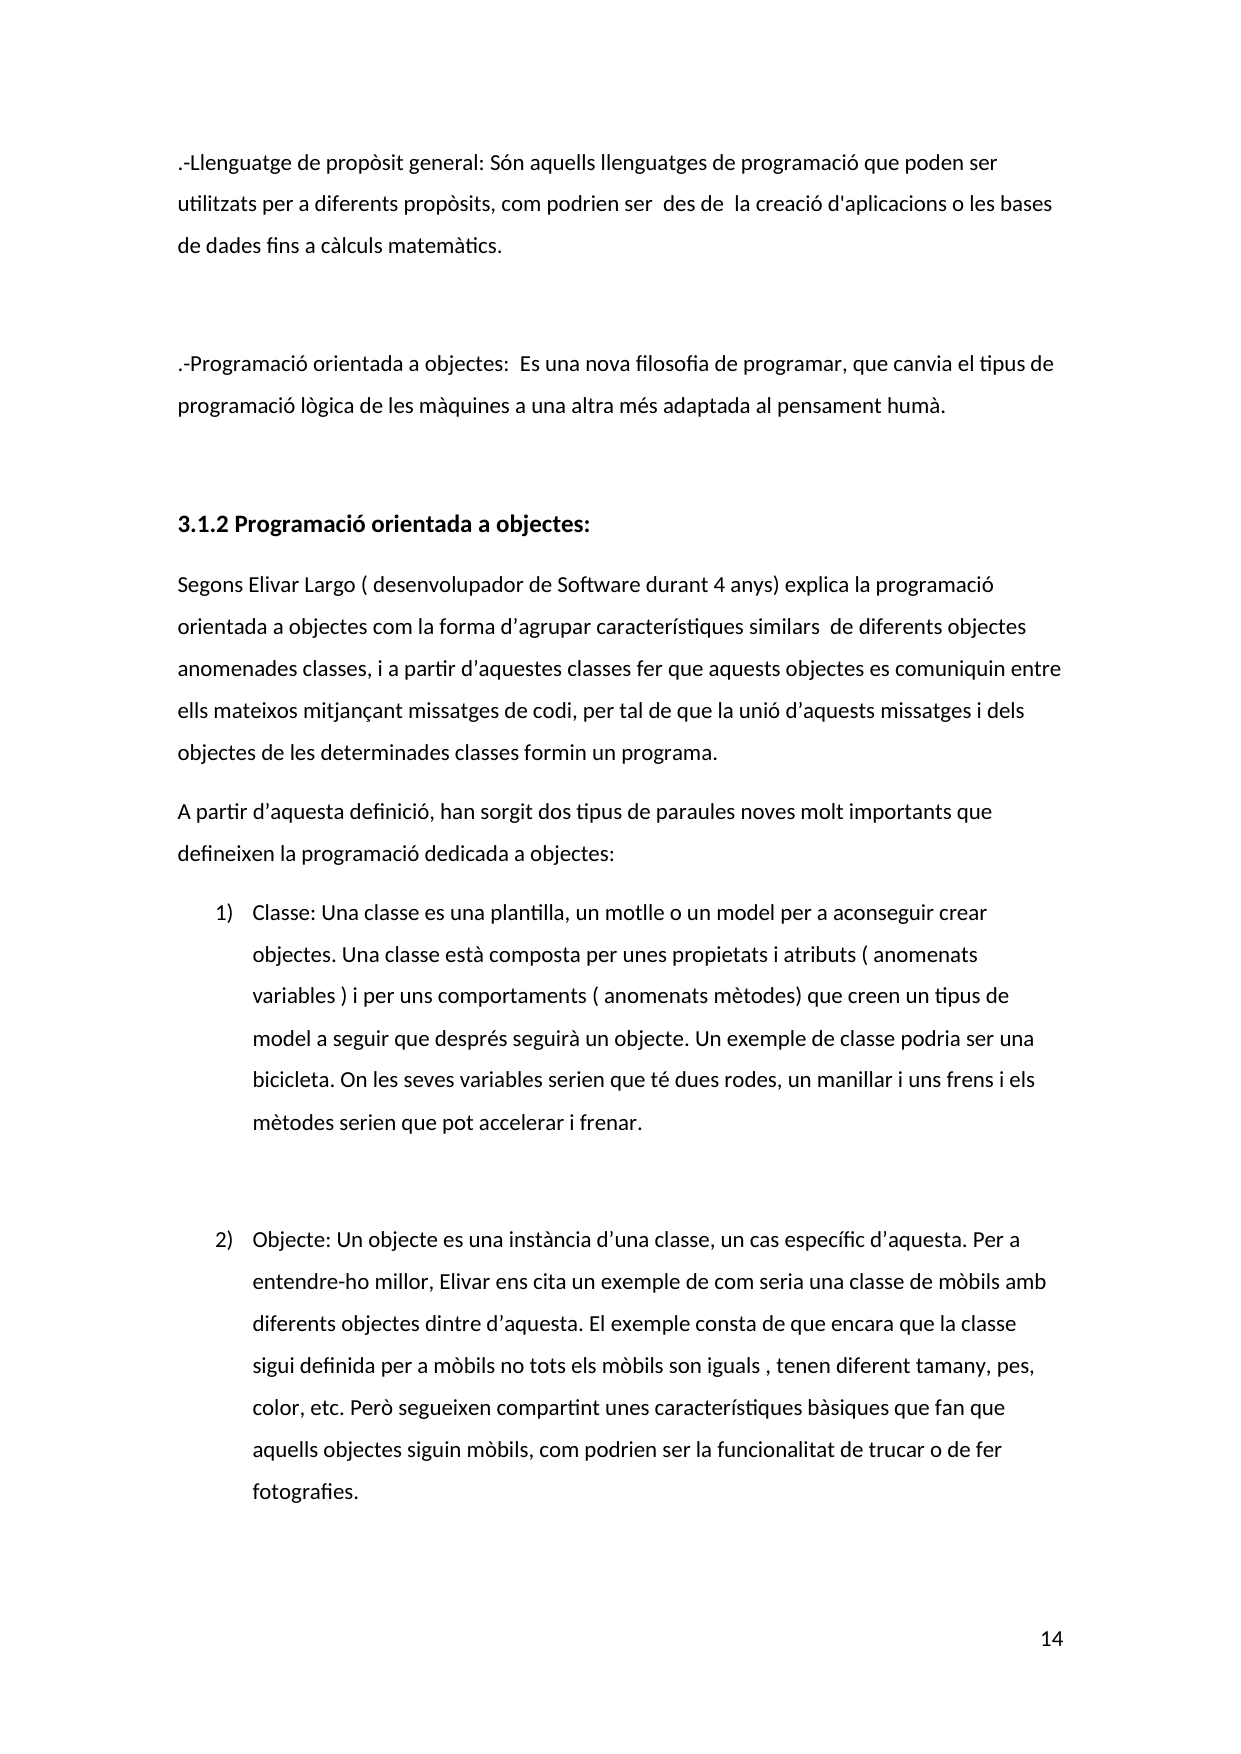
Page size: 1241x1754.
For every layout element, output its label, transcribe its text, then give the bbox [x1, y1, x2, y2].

list Objecte: Un objecte es una instància d’una classe, un cas específic d’aquesta. Per a entendre-ho millor, Elivar ens cita un exemple de com seria una classe de mòbils amb diferents objectes dintre d’aquesta. El exemple consta de que encara que la classe sigui definida per a mòbils no tots els mòbils son iguals , tenen diferent tamany, pes, color, etc. Però segueixen compartint unes característiques bàsiques que fan que aquells objectes siguin mòbils, com podrien ser la funcionalitat de trucar o de fer fotografies. [215, 1225, 1063, 1505]
text .-Llenguatge de propòsit general: Són aquells llenguatges de programació que poden ser utilitzats per a diferents propòsits, com podrien ser des de la creació d'aplicacions o les bases de dades fins a càlculs matemàtics. [177, 148, 1063, 259]
text A partir d’aquesta definició, han sorgit dos tipus de paraules noves molt importants que defineixen la programació dedicada a objectes: [177, 797, 1063, 867]
text Segons Elivar Largo ( desenvolupador de Software durant 4 anys) explica la programació orientada a objectes com la forma d’agrupar característiques similars de diferents objectes anomenades classes, i a partir d’aquestes classes fer que aquests objectes es comuniquin entre ells mateixos mitjançant missatges de codi, per tal de que la unió d’aquests missatges i dels objectes de les determinades classes formin un programa. [177, 571, 1063, 766]
text 3.1.2 Programació orientada a objectes: [177, 508, 1063, 539]
list Classe: Una classe es una plantilla, un motlle o un model per a aconseguir crear objectes. Una classe està composta per unes propietats i atributs ( anomenats variables ) i per uns comportaments ( anomenats mètodes) que creen un tipus de model a seguir que després seguirà un objecte. Un exemple de classe podria ser una bicicleta. On les seves variables serien que té dues rodes, un manillar i uns frens i els mètodes serien que pot accelerar i frenar. [215, 898, 1063, 1136]
text .-Programació orientada a objectes: Es una nova filosofia de programar, que canvia el tipus de programació lògica de les màquines a una altra més adaptada al pensament humà. [177, 349, 1063, 419]
